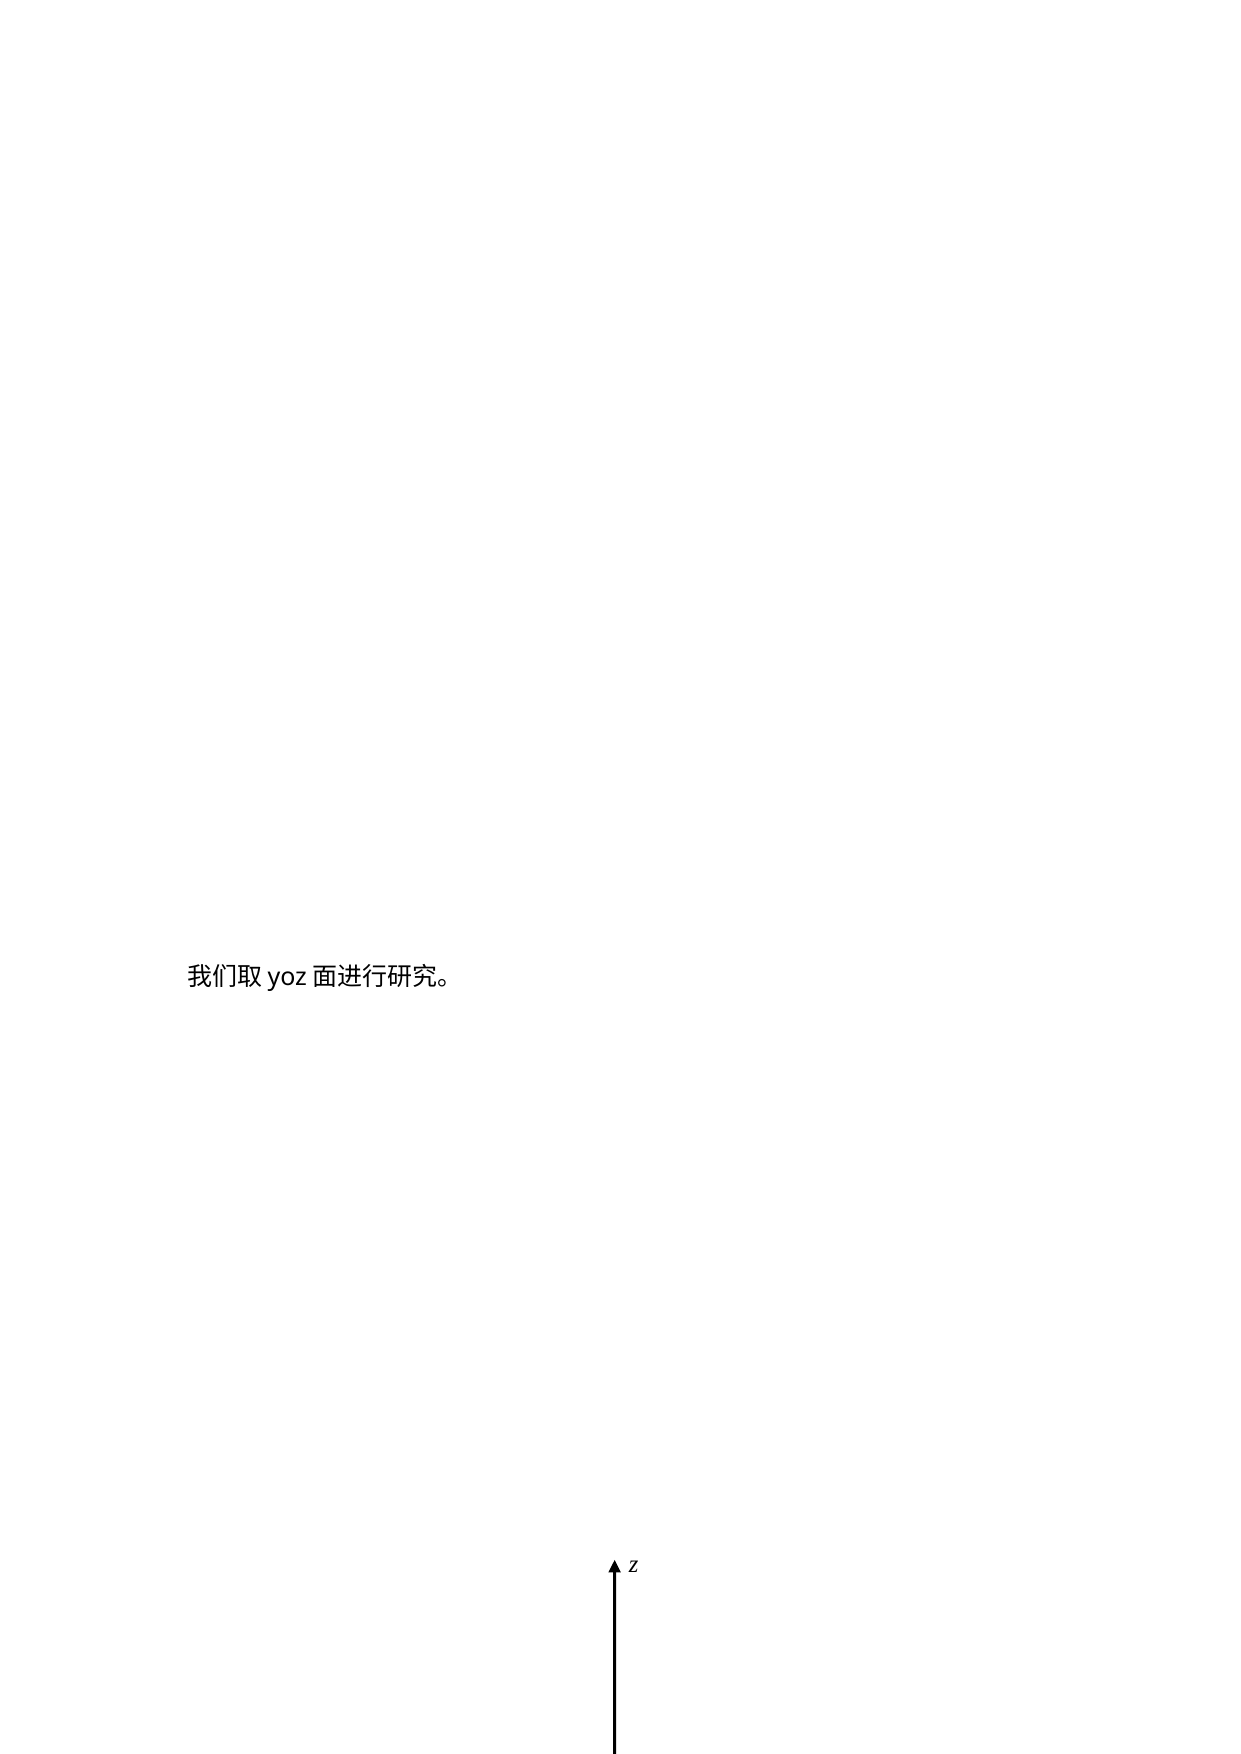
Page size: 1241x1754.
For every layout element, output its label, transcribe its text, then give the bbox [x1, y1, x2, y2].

text 我们取yoz面进行研究。 [187, 942, 1053, 1007]
